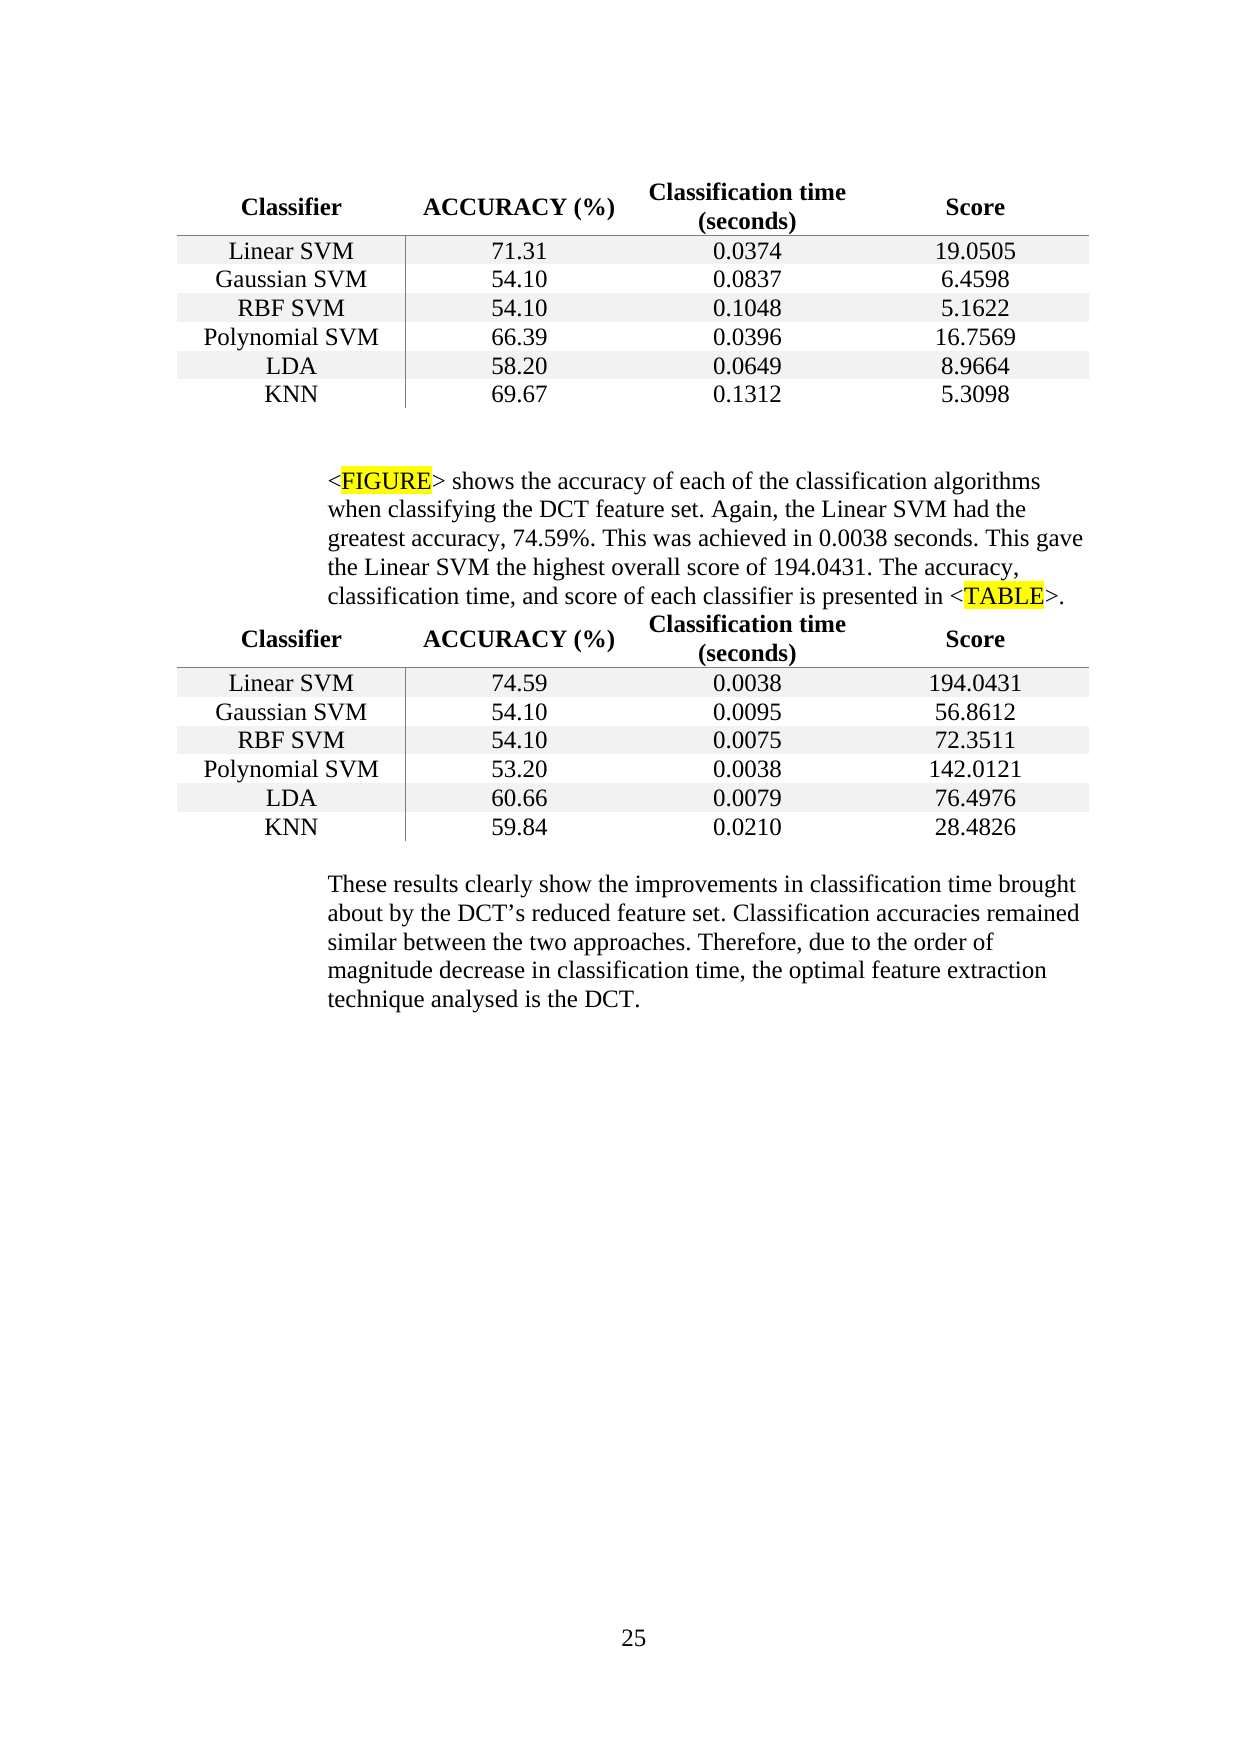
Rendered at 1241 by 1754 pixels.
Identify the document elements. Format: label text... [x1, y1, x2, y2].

table_cell LDA [177, 351, 405, 379]
table_cell 69.67 [406, 380, 633, 408]
table_cell RBF SVM [177, 293, 405, 322]
table_cell Gaussian SVM [177, 697, 405, 726]
table_header Classifier [177, 177, 405, 235]
table_cell 0.0374 [633, 236, 861, 264]
table_header Score [861, 177, 1089, 235]
table_cell kNN [177, 380, 405, 408]
table_cell 72.3511 [861, 726, 1089, 754]
table_cell 5.1622 [861, 293, 1089, 322]
table_header Classifier [177, 610, 405, 667]
table_cell 0.0038 [633, 668, 861, 697]
table_cell Gaussian SVM [177, 265, 405, 293]
table_cell LDA [177, 783, 405, 812]
table_header Accuracy (%) [405, 610, 633, 667]
table_cell 54.10 [406, 697, 633, 726]
table_cell 28.4826 [861, 812, 1089, 841]
table_cell 71.31 [406, 236, 633, 264]
table_cell 16.7569 [861, 322, 1089, 351]
table_cell 54.10 [406, 265, 633, 293]
table_cell 0.0837 [633, 265, 861, 293]
table_cell 66.39 [406, 322, 633, 351]
table_header Classification time (seconds) [633, 610, 861, 667]
table_cell 74.59 [406, 668, 633, 697]
text <FIGURE> shows the accuracy of each of the classification algorithms when classifying the DCT feature set. Again, the Linear SVM had the greatest accuracy, 74.59%. This was achieved in 0.0038 seconds. This gave the Linear SVM the highest overall score of 194.0431. The accuracy, classification time, and score of each classifier is presented in <TABLE>. [327, 466, 1090, 609]
table_cell 19.0505 [861, 236, 1089, 264]
table_cell 194.0431 [861, 668, 1089, 697]
table_cell 0.0095 [633, 697, 861, 726]
table_cell 59.84 [406, 812, 633, 841]
table_header Classification time (seconds) [633, 177, 861, 235]
table_cell Polynomial SVM [177, 322, 405, 351]
table_cell Linear SVM [177, 236, 405, 264]
table_cell 0.0079 [633, 783, 861, 812]
table_cell 8.9664 [861, 351, 1089, 379]
table_cell 0.0075 [633, 726, 861, 754]
table_cell 0.1048 [633, 293, 861, 322]
table_cell 0.0210 [633, 812, 861, 841]
table_header Accuracy (%) [405, 177, 633, 235]
table_cell 5.3098 [861, 380, 1089, 408]
table_cell Polynomial SVM [177, 754, 405, 783]
table_cell 6.4598 [861, 265, 1089, 293]
table_cell 142.0121 [861, 754, 1089, 783]
text These results clearly show the improvements in classification time brought about by the DCT’s reduced feature set. Classification accuracies remained similar between the two approaches. Therefore, due to the order of magnitude decrease in classification time, the optimal feature extraction technique analysed is the DCT. [327, 869, 1090, 1013]
table_cell 0.0396 [633, 322, 861, 351]
table_cell 0.0038 [633, 754, 861, 783]
table_cell 0.1312 [633, 380, 861, 408]
table_cell 54.10 [406, 726, 633, 754]
table_cell 60.66 [406, 783, 633, 812]
table_cell RBF SVM [177, 726, 405, 754]
table_cell 58.20 [406, 351, 633, 379]
table_cell 53.20 [406, 754, 633, 783]
table_cell 56.8612 [861, 697, 1089, 726]
table_cell 54.10 [406, 293, 633, 322]
table_header Score [861, 610, 1089, 667]
table_cell 0.0649 [633, 351, 861, 379]
table_cell kNN [177, 812, 405, 841]
table_cell 76.4976 [861, 783, 1089, 812]
table_cell Linear SVM [177, 668, 405, 697]
